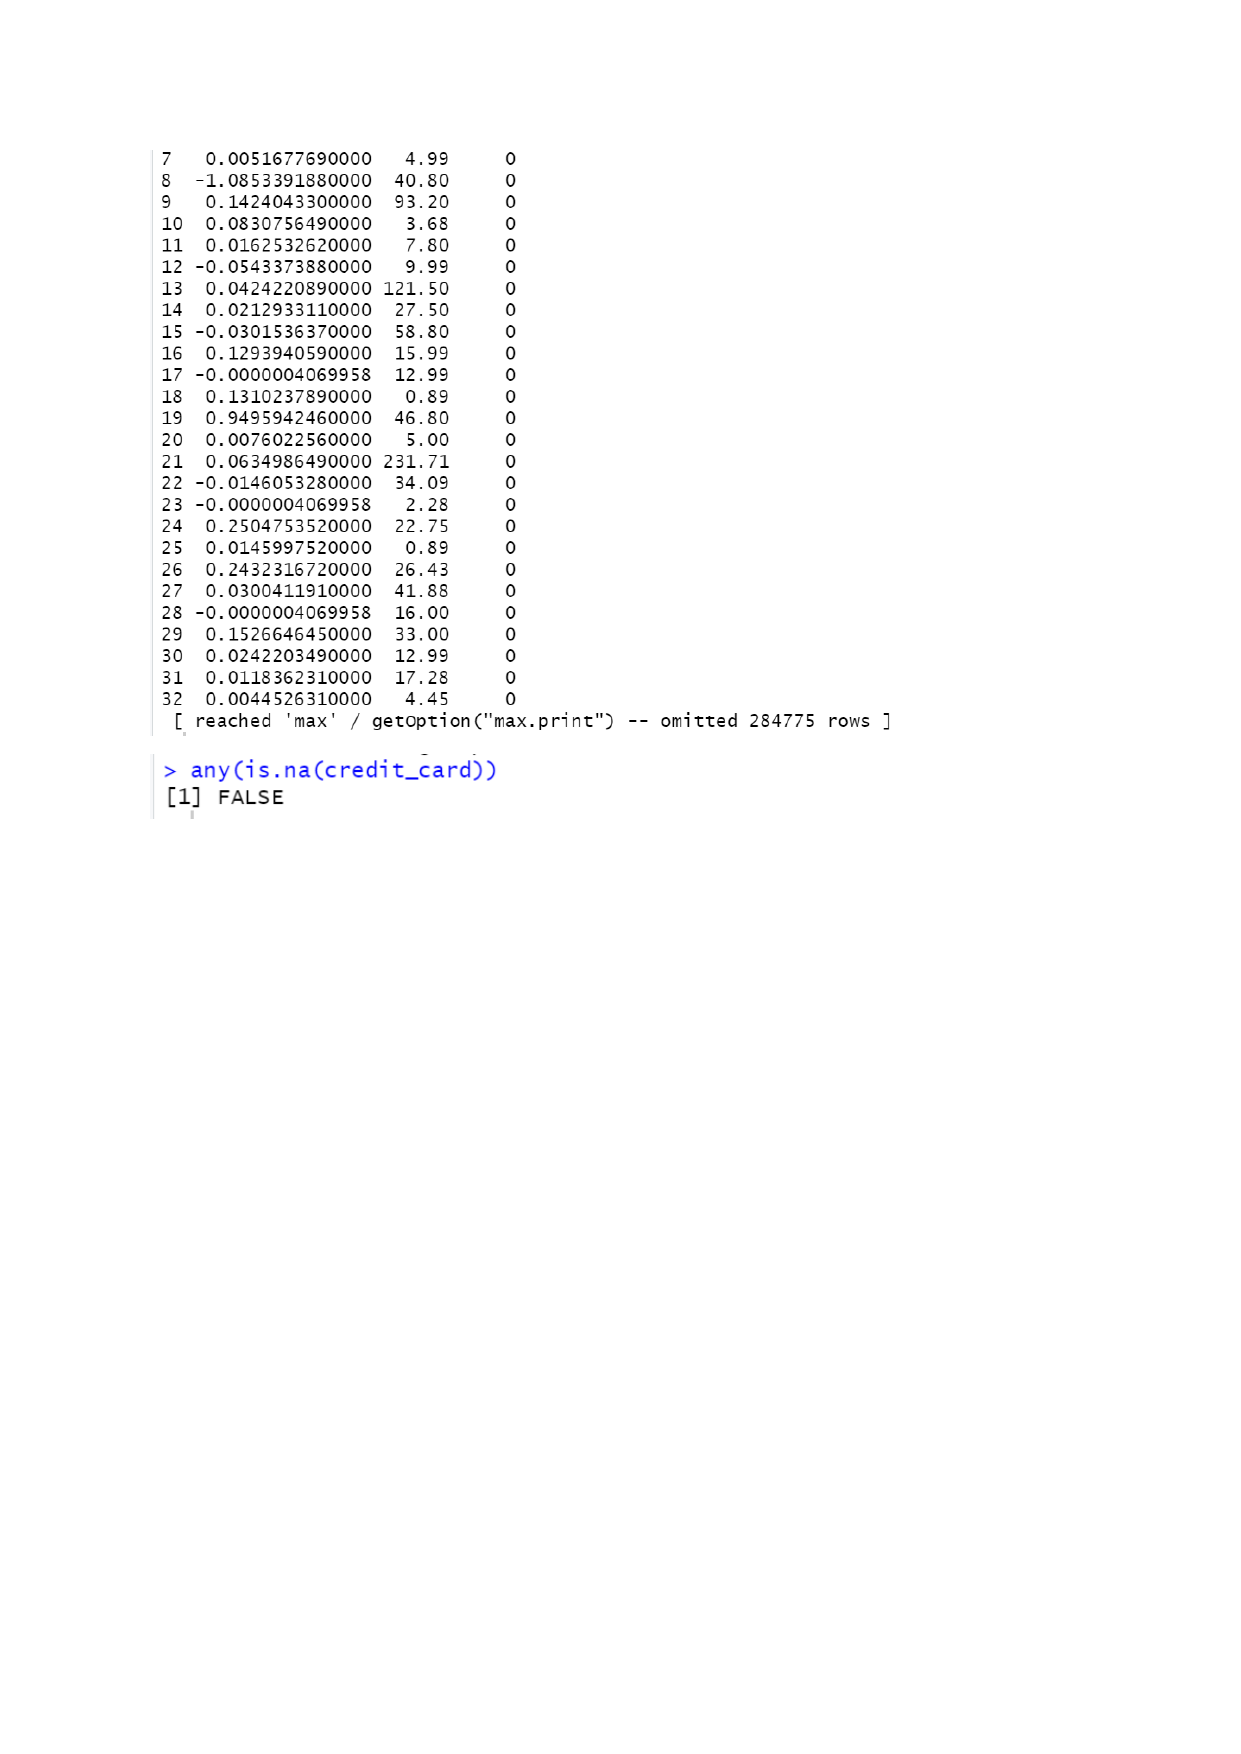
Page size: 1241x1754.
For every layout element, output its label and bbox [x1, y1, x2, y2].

picture [150, 754, 564, 819]
picture [150, 150, 1091, 736]
